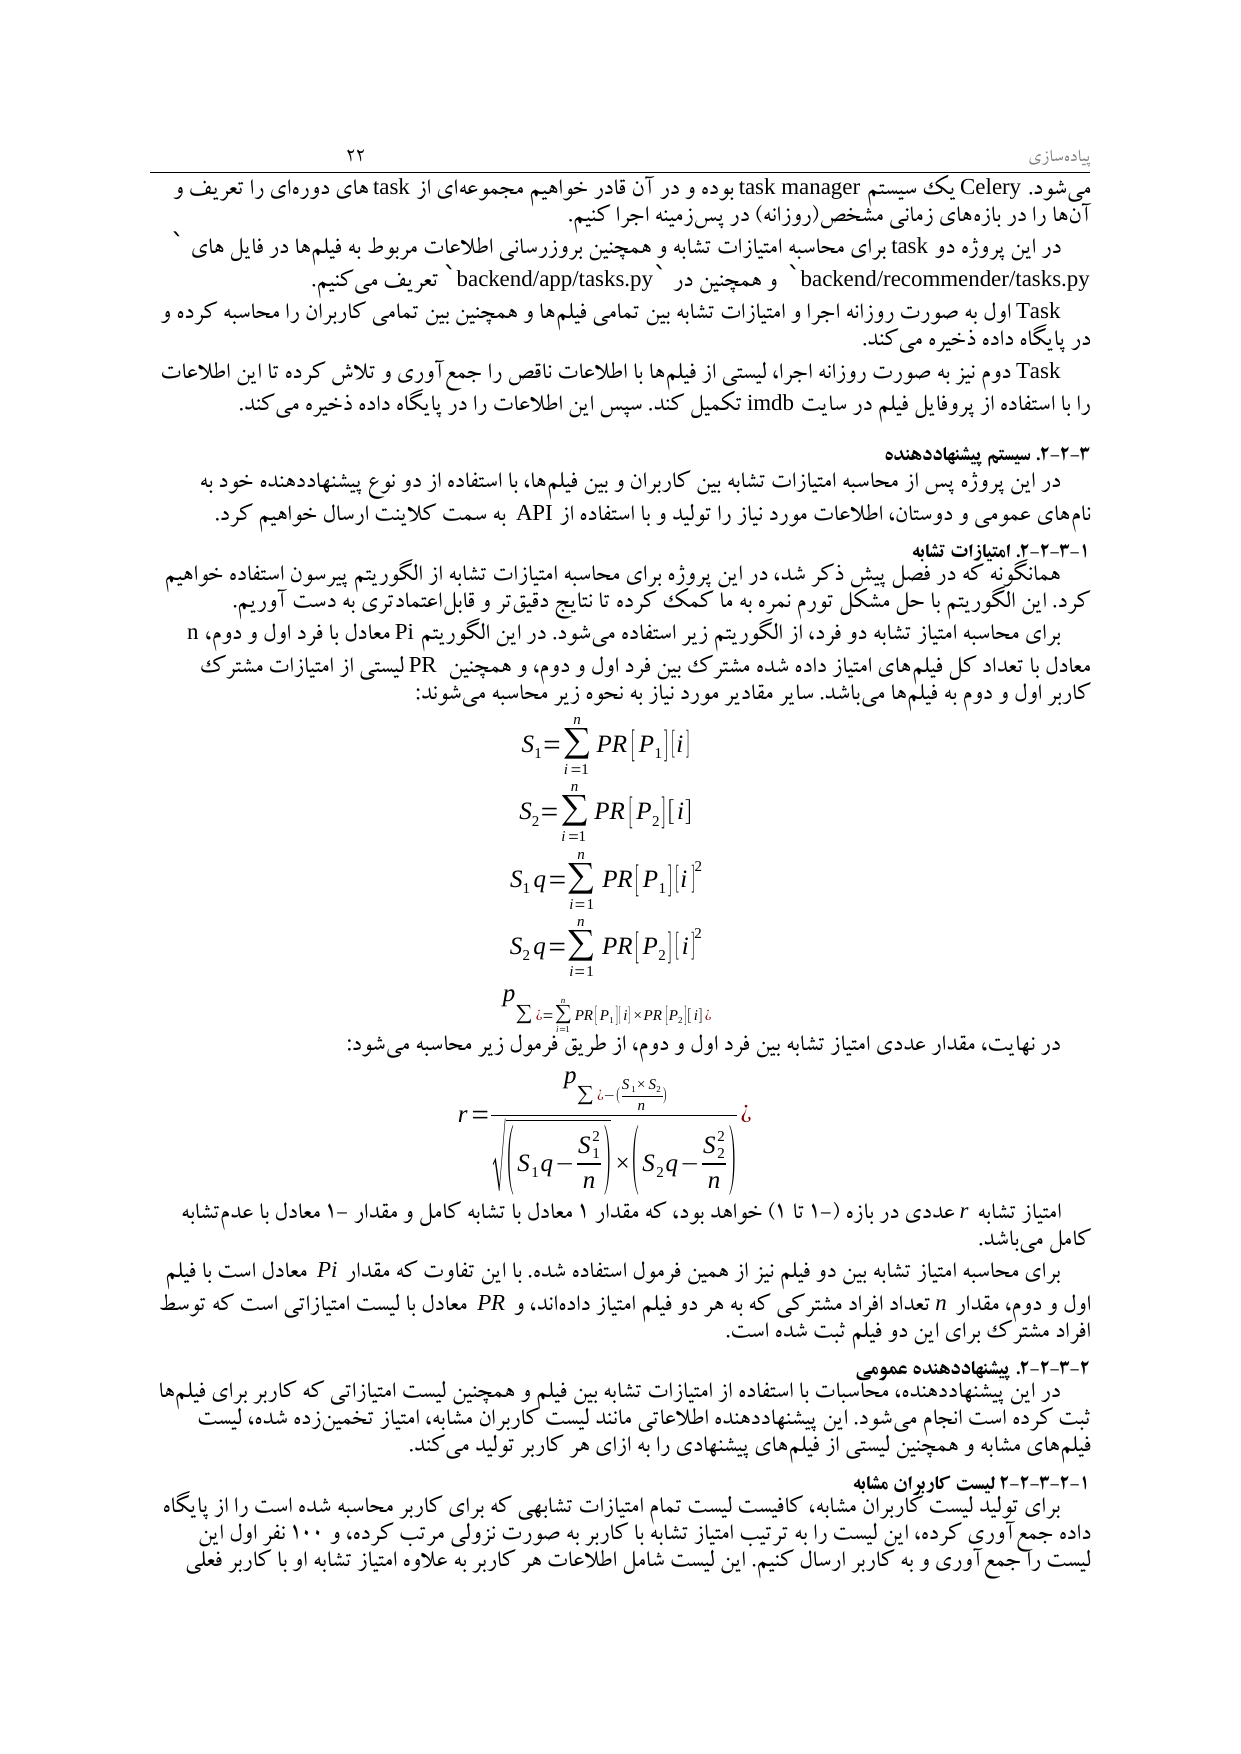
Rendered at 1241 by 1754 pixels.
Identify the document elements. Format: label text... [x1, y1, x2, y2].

text ۲-۲-۳. سیستم پیشنهاددهنده [150, 446, 1090, 467]
text در این پروژه دو task برای محاسبه امتیازات تشابه و همچنین بروزرسانی اطلاعات مربوط به فیلم‌ها در فایل های `backend/recommender/tasks.py` و همچنین در `backend/app/tasks.py` تعریف می‌کنیم. [150, 232, 1090, 297]
text برای محاسبه امتیاز تشابه دو فرد، از الگوریتم زیر استفاده می‌شود. در این الگوریتم Pi معادل با فرد اول و دوم، n معادل با تعداد کل فیلم‌های امتیاز داده شده مشترک بین فرد اول و دوم، و همچنین PR لیستی از امتیازات مشترک کاربر اول و دوم به فیلم‌ها می‌باشد. سایر مقادیر مورد نیاز به نحوه زیر محاسبه می‌شوند: [150, 618, 1090, 710]
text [150, 1496, 1090, 1577]
text ۲-۲-۳-۱. امتیازات تشابه [150, 543, 1090, 564]
text در این پروژه پس از محاسبه امتیازات تشابه بین کاربران و بین فیلم‌ها، با استفاده از دو نوع پیشنهاد‌دهنده خود به نام‌های عمومی و دوستان، اطلاعات مورد نیاز را تولید و با استفاده از API به سمت کلاینت ارسال خواهیم کرد. [150, 471, 1090, 531]
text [150, 173, 1090, 232]
text Task اول به صورت روزانه اجرا و امتیازات تشابه بین تمامی فیلم‌ها و همچنین بین تمامی کاربران را محاسبه کرده و در پایگاه داده ذخیره می‌کند. [150, 297, 1090, 357]
text ۲-۲-۳-۲-۱ لیست کاربران مشابه [150, 1475, 1090, 1496]
text در نهایت، مقدار عددی امتیاز تشابه بین فرد اول و دوم، از طریق فرمول زیر محاسبه می‌شود: [150, 1034, 1090, 1062]
text ۲-۲-۳-۲. پیشنهاددهنده عمومی [150, 1361, 1090, 1381]
text امتیاز تشابه r عددی در بازه (-۱ تا ۱) خواهد بود، که مقدار ۱ معادل با تشابه کامل و مقدار -۱ معادل با عدم‌تشابه کامل می‌باشد. [150, 1197, 1090, 1256]
text در این پیشنهاددهنده، محاسبات با استفاده از امتیازات تشابه بین فیلم و همچنین لیست امتیازاتی که کاربر برای فیلم‌ها ثبت کرده است انجام می‌شود. این پیشنهاددهنده اطلاعاتی مانند لیست کاربران مشابه، امتیاز تخمین‌زده شده، لیست فیلم‌های مشابه و همچنین لیستی از فیلم‌های پیشنهادی را به ازای هر کاربر تولید می‌کند. [150, 1381, 1090, 1463]
text برای محاسبه امتیاز تشابه بین دو فیلم نیز از همین فرمول استفاده شده. با این تفاوت که مقدار Pi معادل است با فیلم اول و دوم، مقدار n تعداد افراد مشترکی که به هر دو فیلم امتیاز داده‌اند، و PR معادل با لیست امتیازاتی است که توسط افراد مشترک برای این دو فیلم ثبت شده است. [150, 1256, 1090, 1348]
text Task دوم نیز به صورت روزانه اجرا، لیستی از فیلم‌ها با اطلاعات ناقص را جمع‌آوری و تلاش کرده تا این اطلاعات را با استفاده از پروفایل فیلم در سایت imdb تکمیل کند. سپس این اطلاعات را در پایگاه داده ذخیره می‌کند. [150, 357, 1090, 421]
text همانگونه که در فصل پیش ذکر شد، در این پروژه برای محاسبه امتیازات تشابه از الگوریتم پیرسون استفاده خواهیم کرد. این الگوریتم با حل مشکل تورم نمره به ما کمک کرده تا نتایج دقیق‌تر و قابل‌اعتماد‌تری به دست آوریم. [150, 564, 1090, 618]
